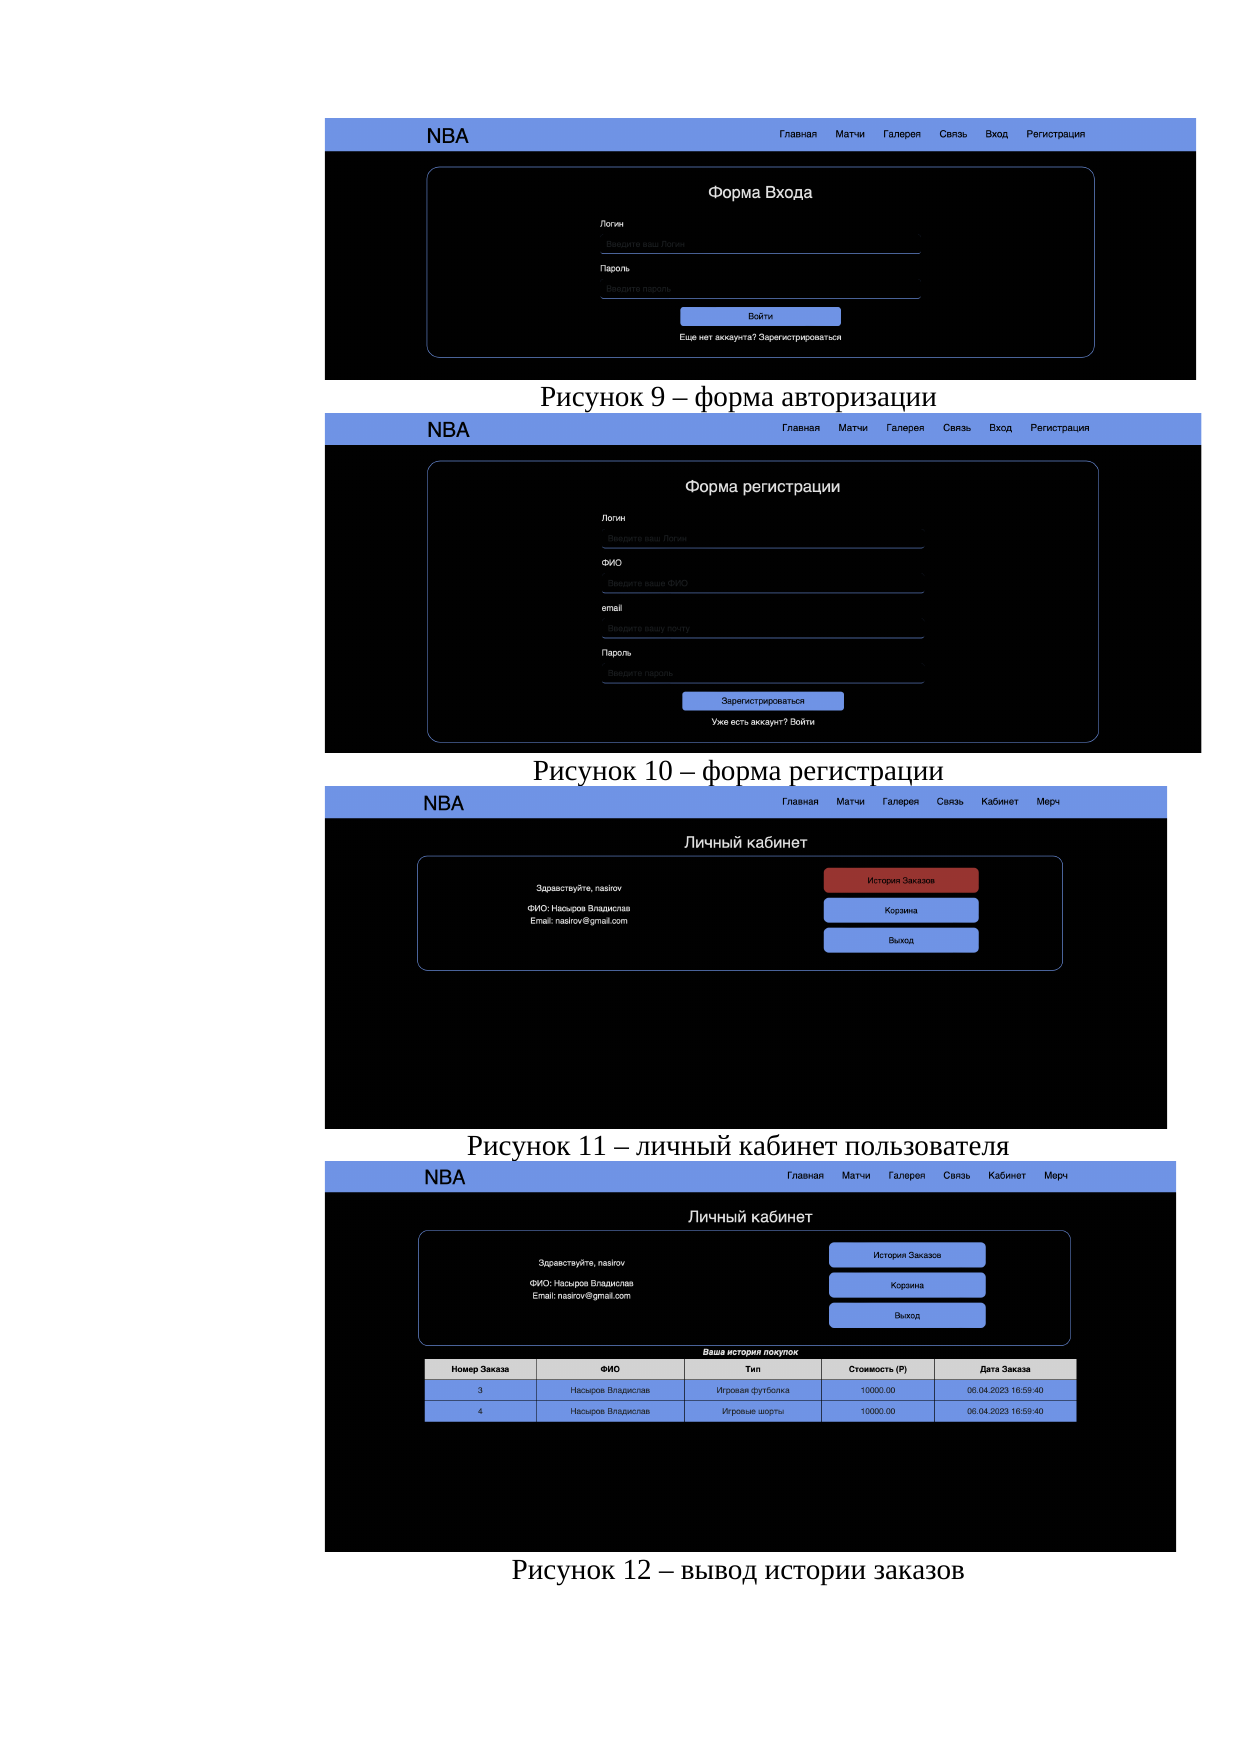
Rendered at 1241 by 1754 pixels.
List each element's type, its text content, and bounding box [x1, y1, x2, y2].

picture [324, 786, 1168, 1129]
picture [324, 1161, 1177, 1552]
text Рисунок 10 – форма регистрации [251, 753, 1152, 786]
picture [324, 413, 1202, 753]
text Рисунок 12 – вывод истории заказов [251, 1552, 1152, 1586]
text Рисунок 9 – форма авторизации [251, 379, 1152, 413]
text Рисунок 11 – личный кабинет пользователя [251, 1128, 1152, 1162]
picture [324, 118, 1197, 380]
